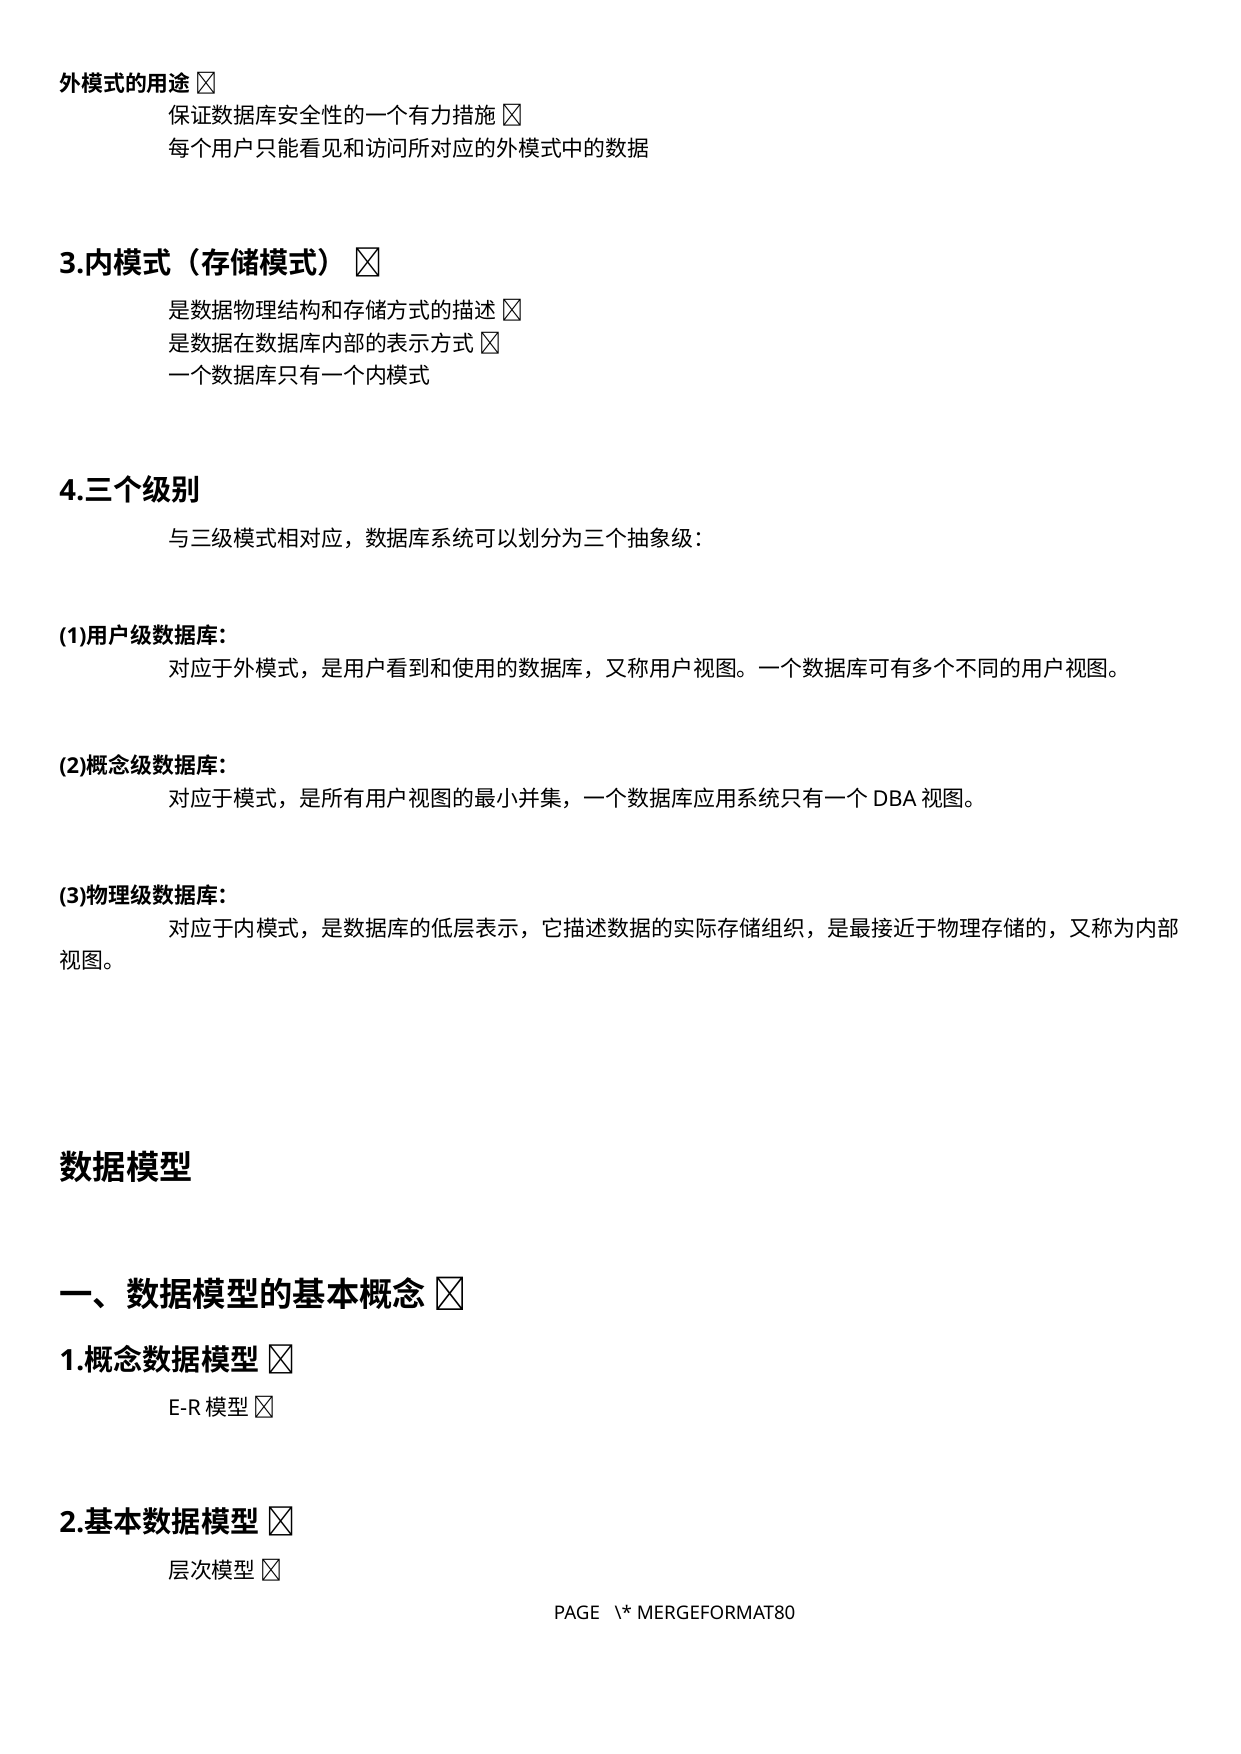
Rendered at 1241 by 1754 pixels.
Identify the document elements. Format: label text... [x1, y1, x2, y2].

text 一个数据库只有一个内模式 [59, 358, 1181, 391]
subtitle (3)物理级数据库： [59, 878, 1181, 911]
text 对应于内模式，是数据库的低层表示，它描述数据的实际存储组织，是最接近于物理存储的，又称为内部视图。 [59, 911, 1181, 976]
text E-R模型  [59, 1390, 1181, 1422]
text 与三级模式相对应，数据库系统可以划分为三个抽象级： [59, 521, 1181, 553]
text 对应于外模式，是用户看到和使用的数据库，又称用户视图。一个数据库可有多个不同的用户视图。 [59, 651, 1181, 683]
subtitle 1.概念数据模型  [59, 1325, 1181, 1390]
subtitle (1)用户级数据库： [59, 618, 1181, 651]
subtitle 2.基本数据模型  [59, 1487, 1181, 1552]
subtitle 3.内模式（存储模式）  [59, 228, 1181, 293]
text 是数据在数据库内部的表示方式  [59, 326, 1181, 358]
subtitle (2)概念级数据库： [59, 748, 1181, 781]
subtitle 外模式的用途  [59, 66, 1181, 98]
subtitle 数据模型 [59, 1133, 1181, 1198]
subtitle 一、数据模型的基本概念  [59, 1260, 1181, 1325]
text 层次模型  [59, 1552, 1181, 1585]
text 保证数据库安全性的一个有力措施  [59, 98, 1181, 131]
text 每个用户只能看见和访问所对应的外模式中的数据 [59, 131, 1181, 163]
subtitle 4.三个级别 [59, 456, 1181, 521]
text 对应于模式，是所有用户视图的最小并集，一个数据库应用系统只有一个DBA视图。 [59, 781, 1181, 813]
text 是数据物理结构和存储方式的描述  [59, 293, 1181, 326]
